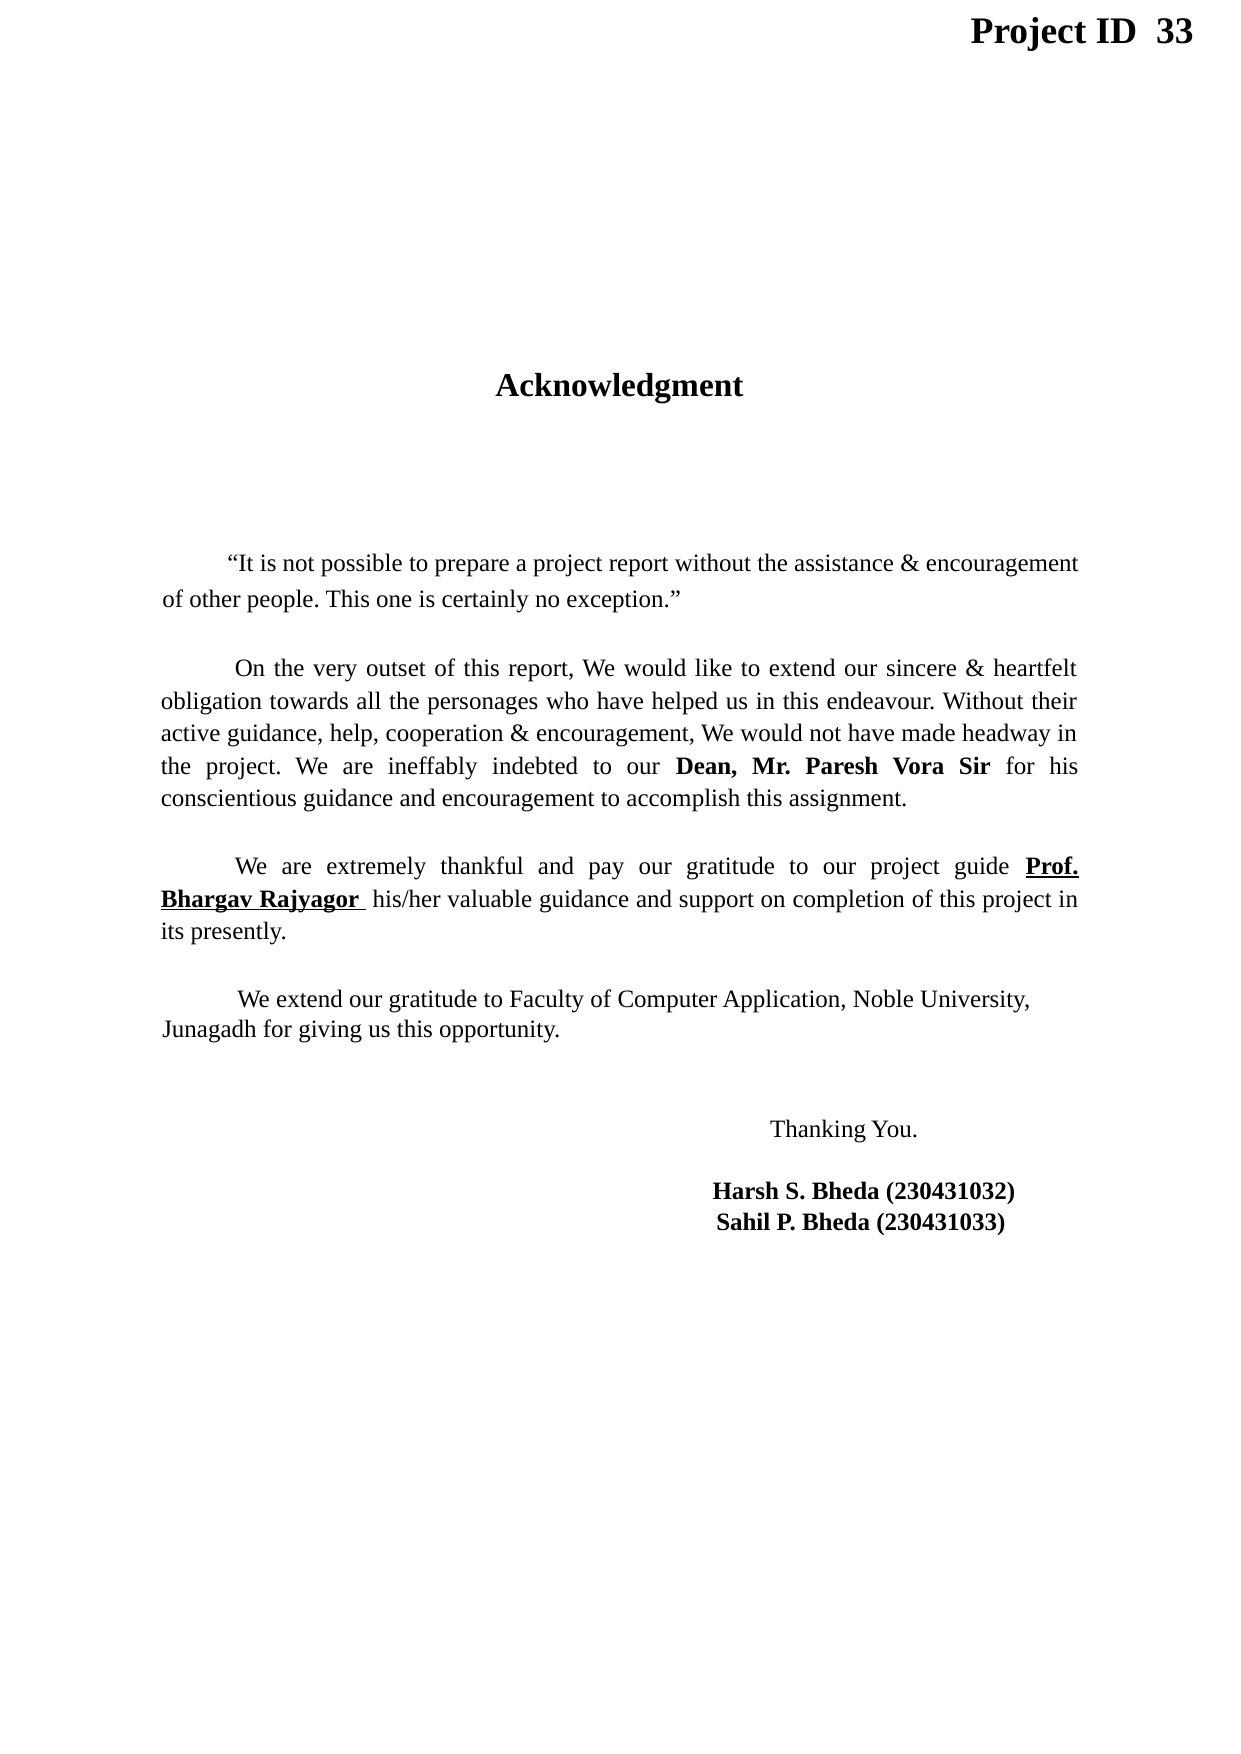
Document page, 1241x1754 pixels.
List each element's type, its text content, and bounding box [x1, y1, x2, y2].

text We are extremely thankful and pay our gratitude to our project guide Prof. Bhargav Rajyagor his/her valuable guidance and support on completion of this project in its presently. [161, 851, 1078, 945]
text On the very outset of this report, We would like to extend our sincere & heartfelt obligation towards all the personages who have helped us in this endeavour. Without their active guidance, help, cooperation & encouragement, We would not have made headway in the project. We are ineffably indebted to our Dean, Mr. Paresh Vora Sir for his conscientious guidance and encouragement to accomplish this assignment. [161, 653, 1078, 812]
text Thanking You. [727, 1114, 1079, 1143]
text of other people. This one is certainly no exception.” [162, 584, 1079, 613]
subtitle Acknowledgment [161, 366, 1078, 404]
text Sahil P. Bheda (230431033) [74, 1207, 1005, 1236]
text We extend our gratitude to Faculty of Computer Application, Noble University, Junagadh for giving us this opportunity. [162, 984, 1079, 1043]
text Harsh S. Bheda (230431032) [74, 1176, 1015, 1204]
text “It is not possible to prepare a project report without the assistance & encouragement [74, 548, 1079, 577]
